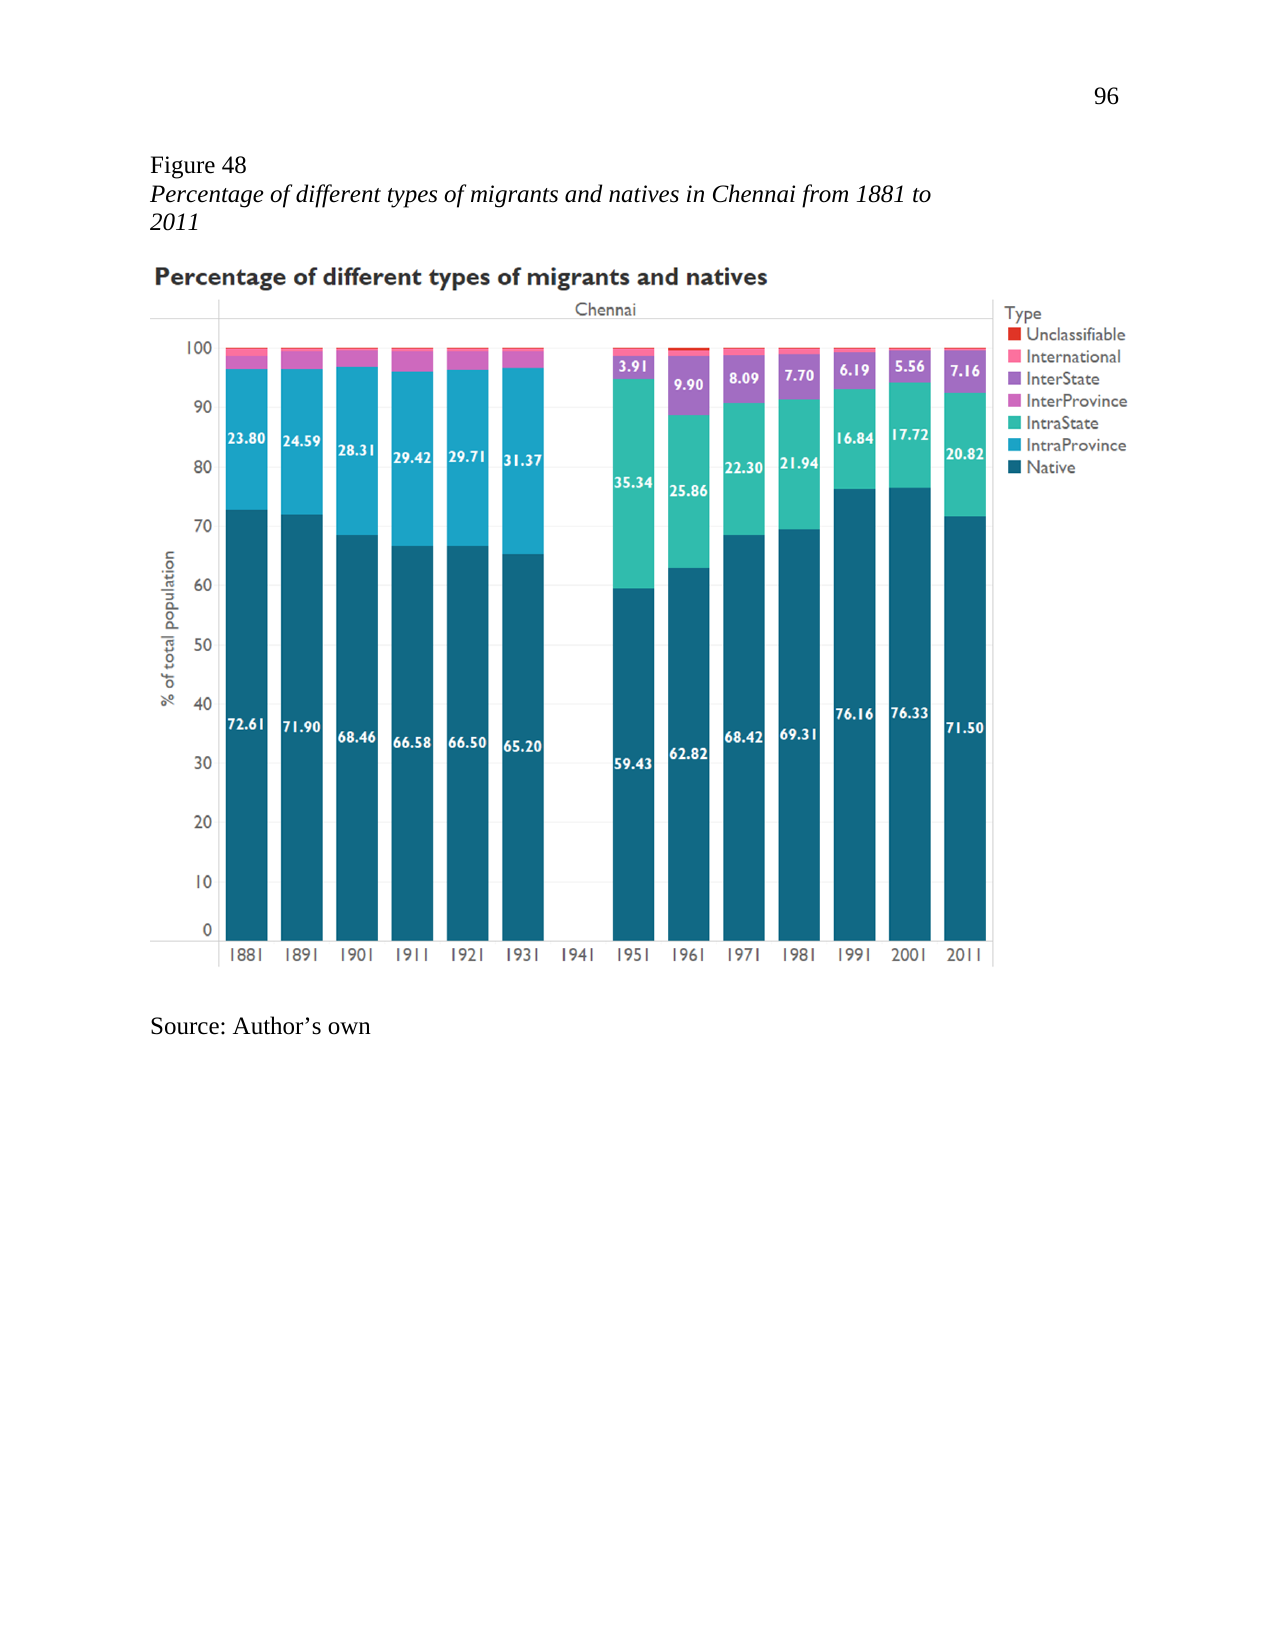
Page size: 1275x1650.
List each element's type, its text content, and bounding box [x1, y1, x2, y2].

picture [150, 257, 1132, 974]
text Figure 48 Percentage of different types of migrants and natives in Chennai from 1881 to 2011 [150, 150, 965, 236]
text Source: Author’s own [150, 1011, 984, 1040]
